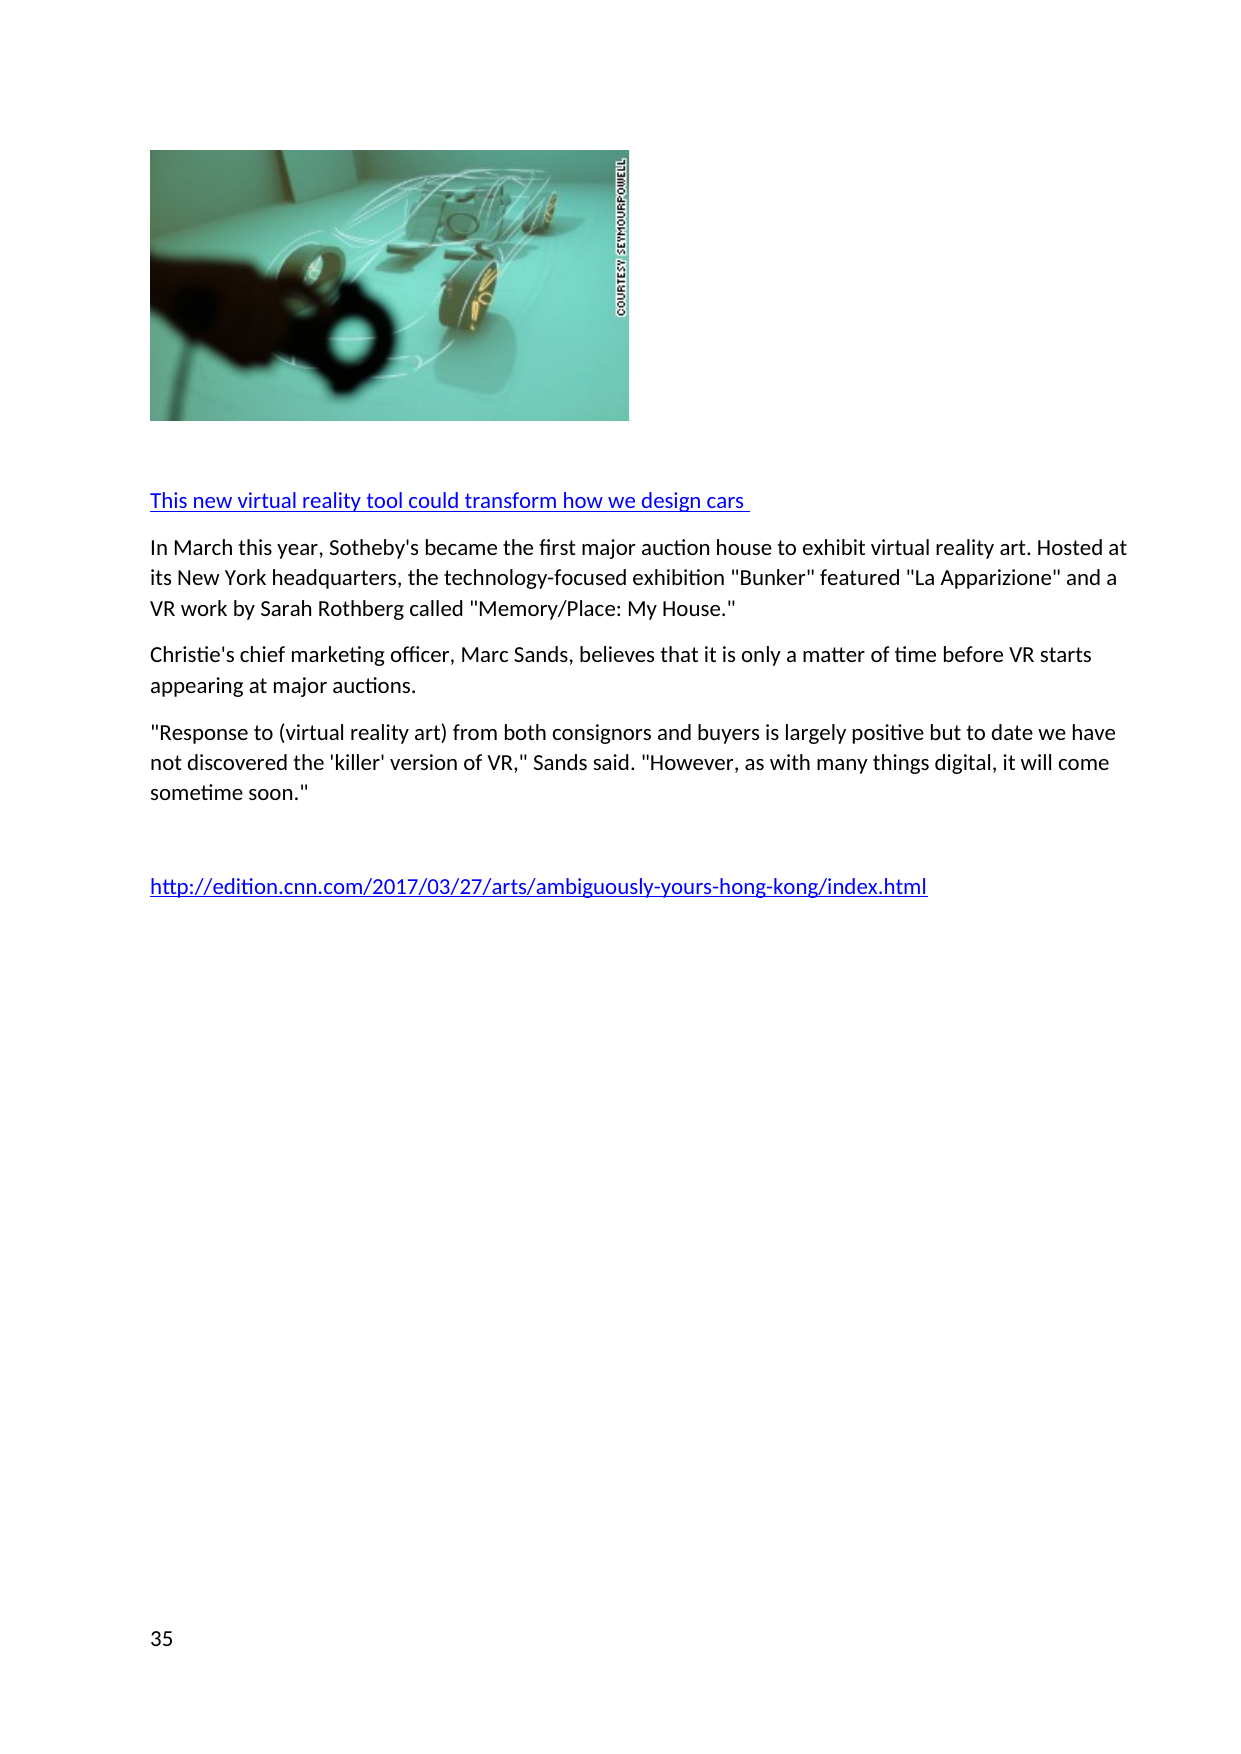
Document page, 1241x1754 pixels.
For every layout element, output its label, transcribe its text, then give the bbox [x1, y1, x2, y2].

text Christie's chief marketing officer, Marc Sands, believes that it is only a matter of time before VR starts appearing at major auctions. [150, 641, 1137, 699]
text "Response to (virtual reality art) from both consignors and buyers is largely positive but to date we have not discovered the 'killer' version of VR," Sands said. "However, as with many things digital, it will come sometime soon." [150, 718, 1137, 806]
text This new virtual reality tool could transform how we design cars [150, 486, 1137, 514]
text http://edition.cnn.com/2017/03/27/arts/ambiguously-yours-hong-kong/index.html [150, 872, 1137, 900]
picture [150, 150, 630, 421]
text In March this year, Sotheby's became the first major auction house to exhibit virtual reality art. Hosted at its New York headquarters, the technology-focused exhibition "Bunker" featured "La Apparizione" and a VR work by Sarah Rothberg called "Memory/Place: My House." [150, 533, 1137, 622]
